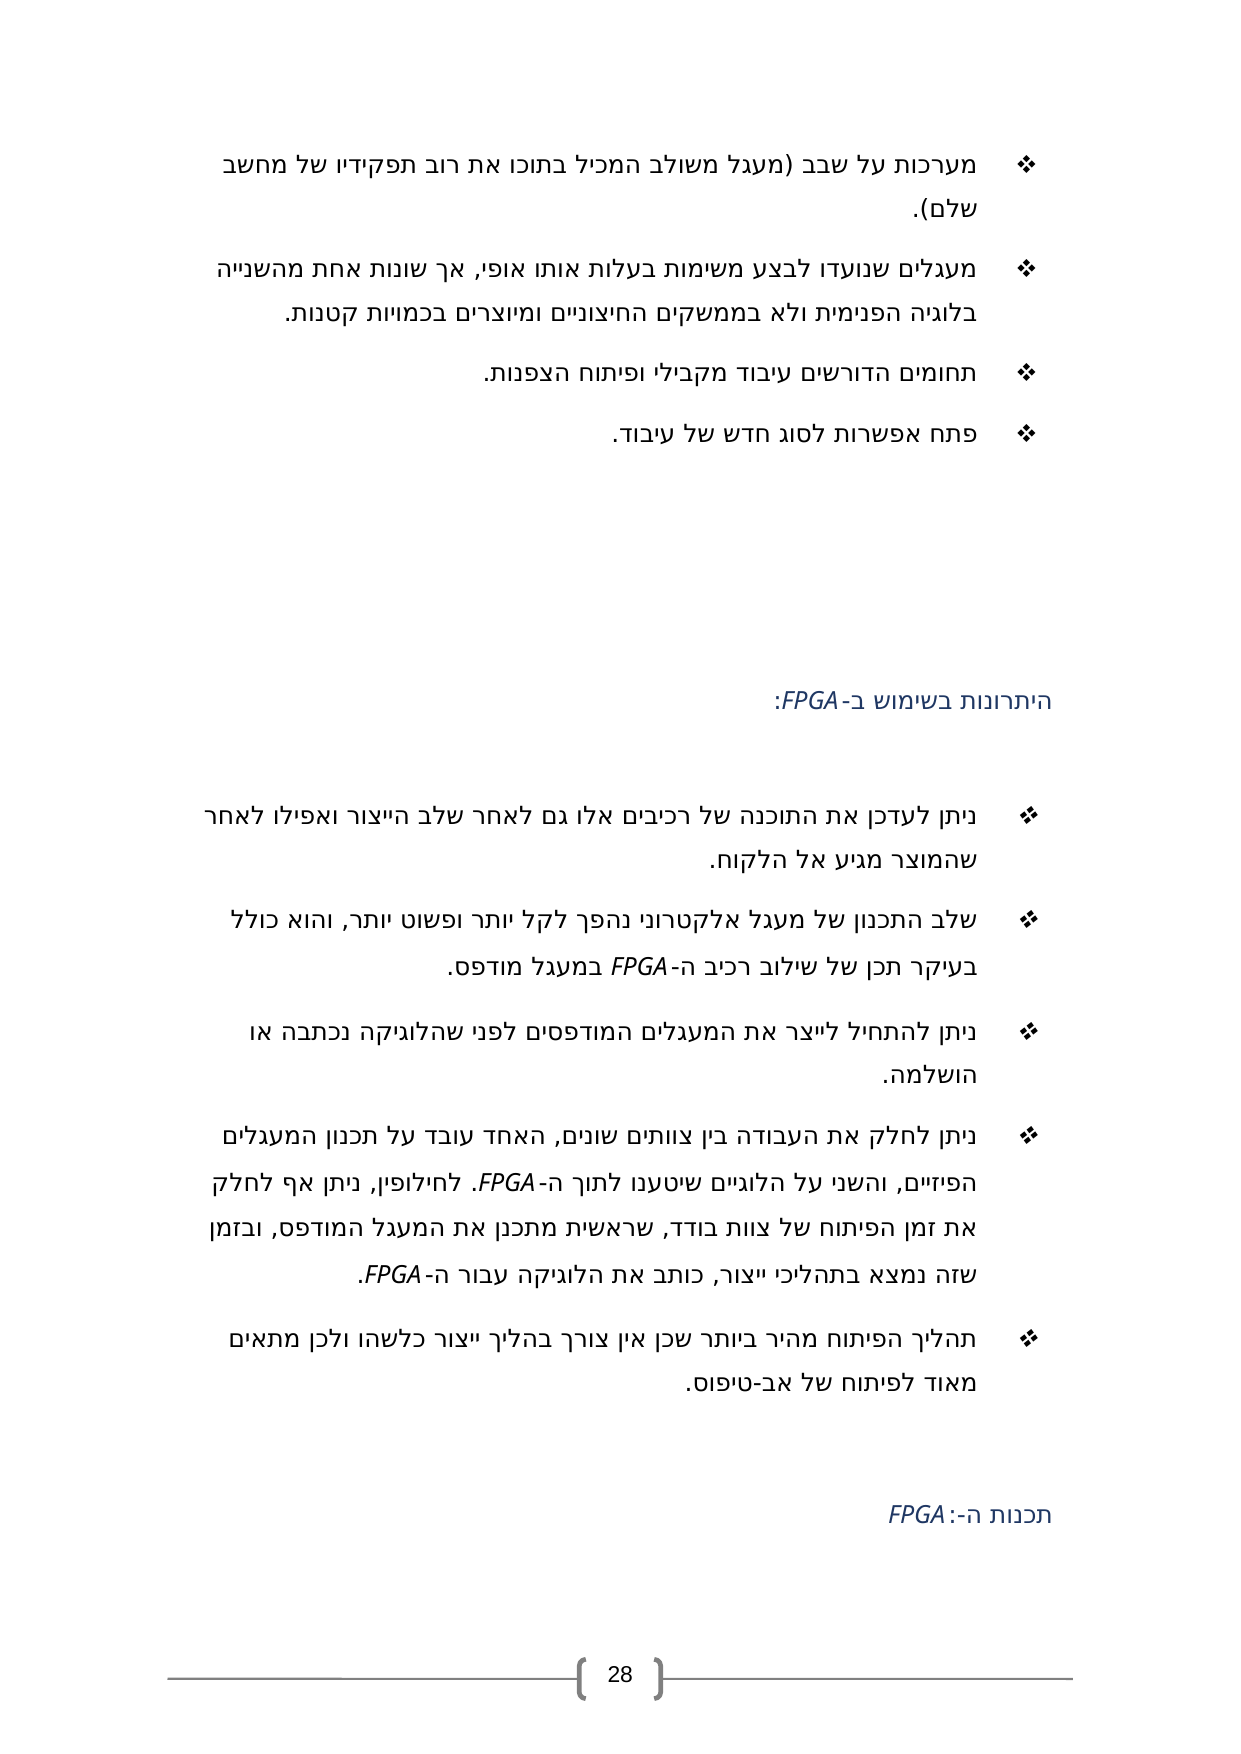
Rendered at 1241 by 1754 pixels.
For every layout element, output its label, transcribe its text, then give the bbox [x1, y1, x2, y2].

subtitle תכנות ה-:FPGA [187, 1497, 1053, 1531]
list תחומים הדורשים עיבוד מקבילי ופיתוח הצפנות. [187, 358, 1015, 387]
list שלב התכנון של מעגל אלקטרוני נהפך לקל יותר ופשוט יותר, והוא כולל בעיקר תכן של שילוב רכיב ה-FPGA במעגל מודפס. [187, 905, 1015, 983]
list ניתן להתחיל לייצר את המעגלים המודפסים לפני שהלוגיקה נכתבה או הושלמה. [187, 1017, 1015, 1089]
list מעגלים שנועדו לבצע משימות בעלות אותו אופי, אך שונות אחת מהשנייה בלוגיה הפנימית ולא בממשקים החיצוניים ומיוצרים בכמויות קטנות. [187, 254, 1015, 327]
list ניתן לחלק את העבודה בין צוותים שונים, האחד עובד על תכנון המעגלים הפיזיים, והשני על הלוגיים שיטענו לתוך ה-FPGA. לחילופין, ניתן אף לחלק את זמן הפיתוח של צוות בודד, שראשית מתכנן את המעגל המודפס, ובזמן שזה נמצא בתהליכי ייצור, כותב את הלוגיקה עבור ה-FPGA. [187, 1121, 1015, 1291]
subtitle היתרונות בשימוש ב-FPGA: [187, 682, 1053, 716]
list פתח אפשרות לסוג חדש של עיבוד. [187, 419, 1015, 448]
list ניתן לעדכן את התוכנה של רכיבים אלו גם לאחר שלב הייצור ואפילו לאחר שהמוצר מגיע אל הלקוח. [187, 801, 1015, 874]
list תהליך הפיתוח מהיר ביותר שכן אין צורך בהליך ייצור כלשהו ולכן מתאים מאוד לפיתוח של אב-טיפוס. [187, 1325, 1015, 1398]
list מערכות על שבב (מעגל משולב המכיל בתוכו את רוב תפקידיו של מחשב שלם). [187, 150, 1015, 223]
